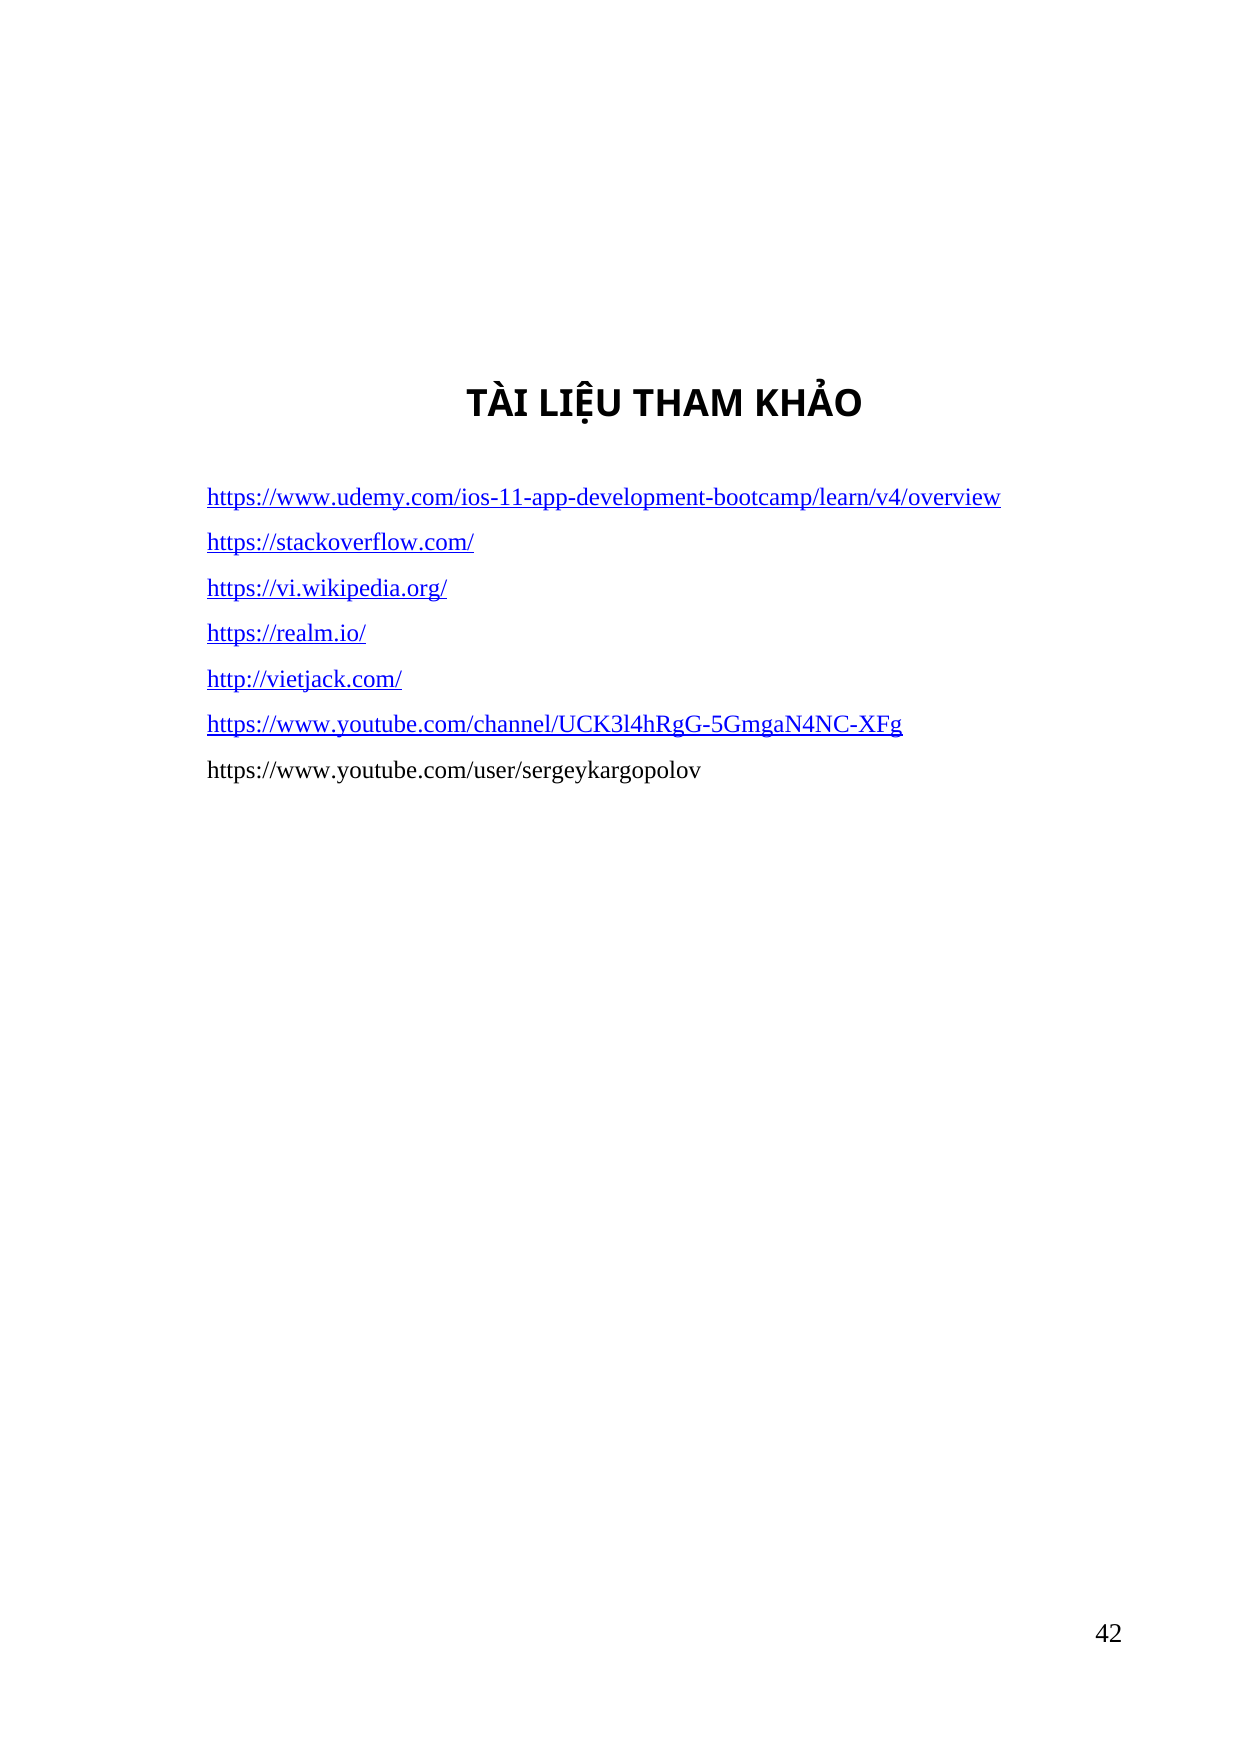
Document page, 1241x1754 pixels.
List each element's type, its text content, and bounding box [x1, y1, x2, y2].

text https://www.youtube.com/channel/UCK3l4hRgG-5GmgaN4NC-XFg [207, 709, 1122, 738]
text http://vietjack.com/ [207, 664, 1122, 692]
subtitle TÀI LIỆU THAM KHẢO [207, 377, 1122, 428]
text https://stackoverflow.com/ [207, 527, 1122, 556]
text https://www.youtube.com/user/sergeykargopolov [207, 755, 1122, 783]
text https://www.udemy.com/ios-11-app-development-bootcamp/learn/v4/overview [207, 482, 1122, 510]
text https://realm.io/ [207, 618, 1122, 647]
text https://vi.wikipedia.org/ [207, 573, 1122, 601]
